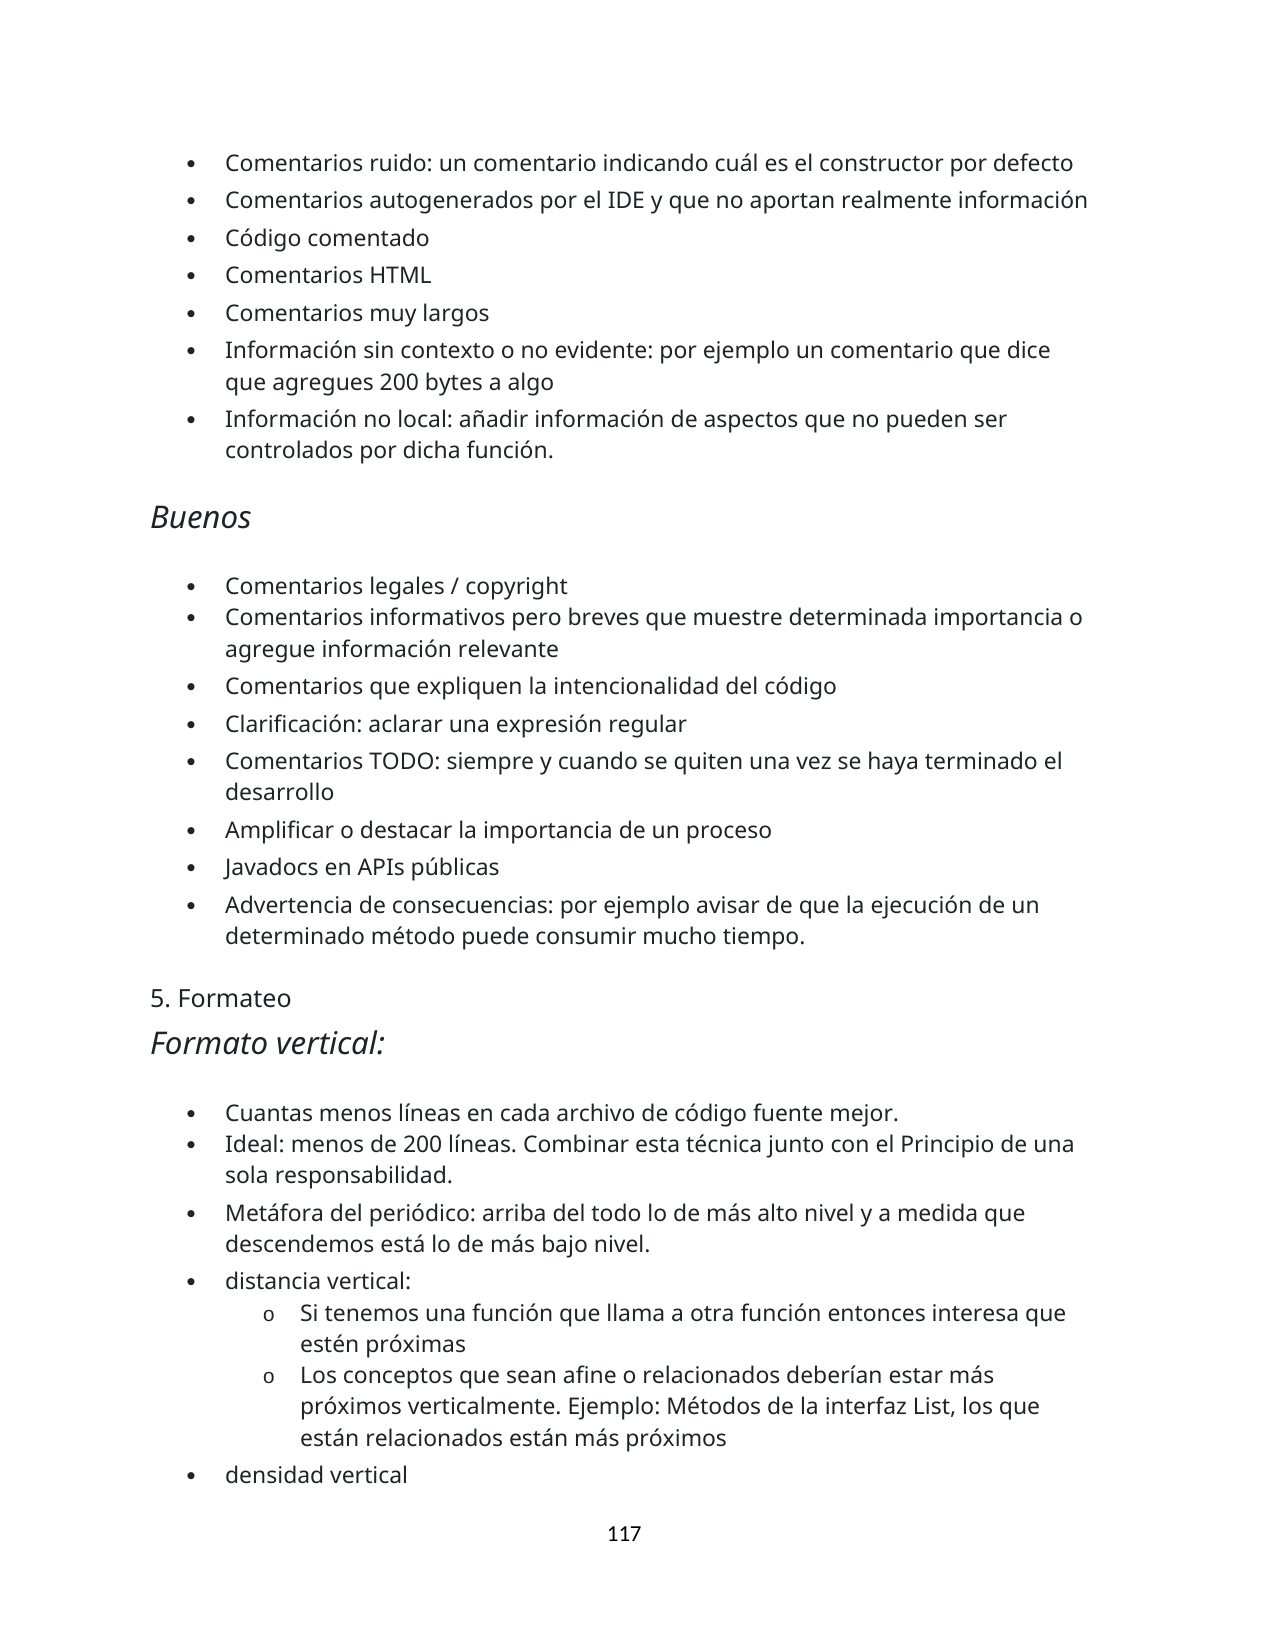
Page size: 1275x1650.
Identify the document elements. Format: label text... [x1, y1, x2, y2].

list Código comentado [187, 222, 1098, 253]
list distancia vertical: [187, 1265, 1098, 1296]
list Metáfora del periódico: arriba del todo lo de más alto nivel y a medida que descendemos está lo de más bajo nivel. [187, 1196, 1098, 1259]
list Cuantas menos líneas en cada archivo de código fuente mejor. [187, 1096, 1098, 1128]
subtitle Formato vertical: [150, 1021, 1098, 1064]
list densidad vertical [187, 1459, 1098, 1490]
list Advertencia de consecuencias: por ejemplo avisar de que la ejecución de un determinado método puede consumir mucho tiempo. [187, 889, 1098, 951]
subtitle Buenos [150, 495, 1098, 537]
subtitle 5. Formateo [150, 980, 1098, 1014]
list Los conceptos que sean afine o relacionados deberían estar más próximos verticalmente. Ejemplo: Métodos de la interfaz List, los que están relacionados están más próximos [262, 1359, 1098, 1453]
list Si tenemos una función que llama a otra función entonces interesa que estén próximas [262, 1296, 1098, 1359]
list Comentarios informativos pero breves que muestre determinada importancia o agregue información relevante [187, 601, 1098, 664]
list Comentarios HTML [187, 259, 1098, 291]
list Comentarios que expliquen la intencionalidad del código [187, 670, 1098, 701]
list Información no local: añadir información de aspectos que no pueden ser controlados por dicha función. [187, 403, 1098, 466]
list Comentarios autogenerados por el IDE y que no aportan realmente información [187, 184, 1098, 216]
list Comentarios muy largos [187, 297, 1098, 328]
list Ideal: menos de 200 líneas. Combinar esta técnica junto con el Principio de una sola responsabilidad. [187, 1128, 1098, 1190]
list Comentarios ruido: un comentario indicando cuál es el constructor por defecto [187, 147, 1098, 178]
list Comentarios TODO: siempre y cuando se quiten una vez se haya terminado el desarrollo [187, 745, 1098, 807]
list Información sin contexto o no evidente: por ejemplo un comentario que dice que agregues 200 bytes a algo [187, 334, 1098, 397]
list Amplificar o destacar la importancia de un proceso [187, 814, 1098, 845]
list Clarificación: aclarar una expresión regular [187, 707, 1098, 739]
list Comentarios legales / copyright [187, 570, 1098, 601]
list Javadocs en APIs públicas [187, 851, 1098, 882]
